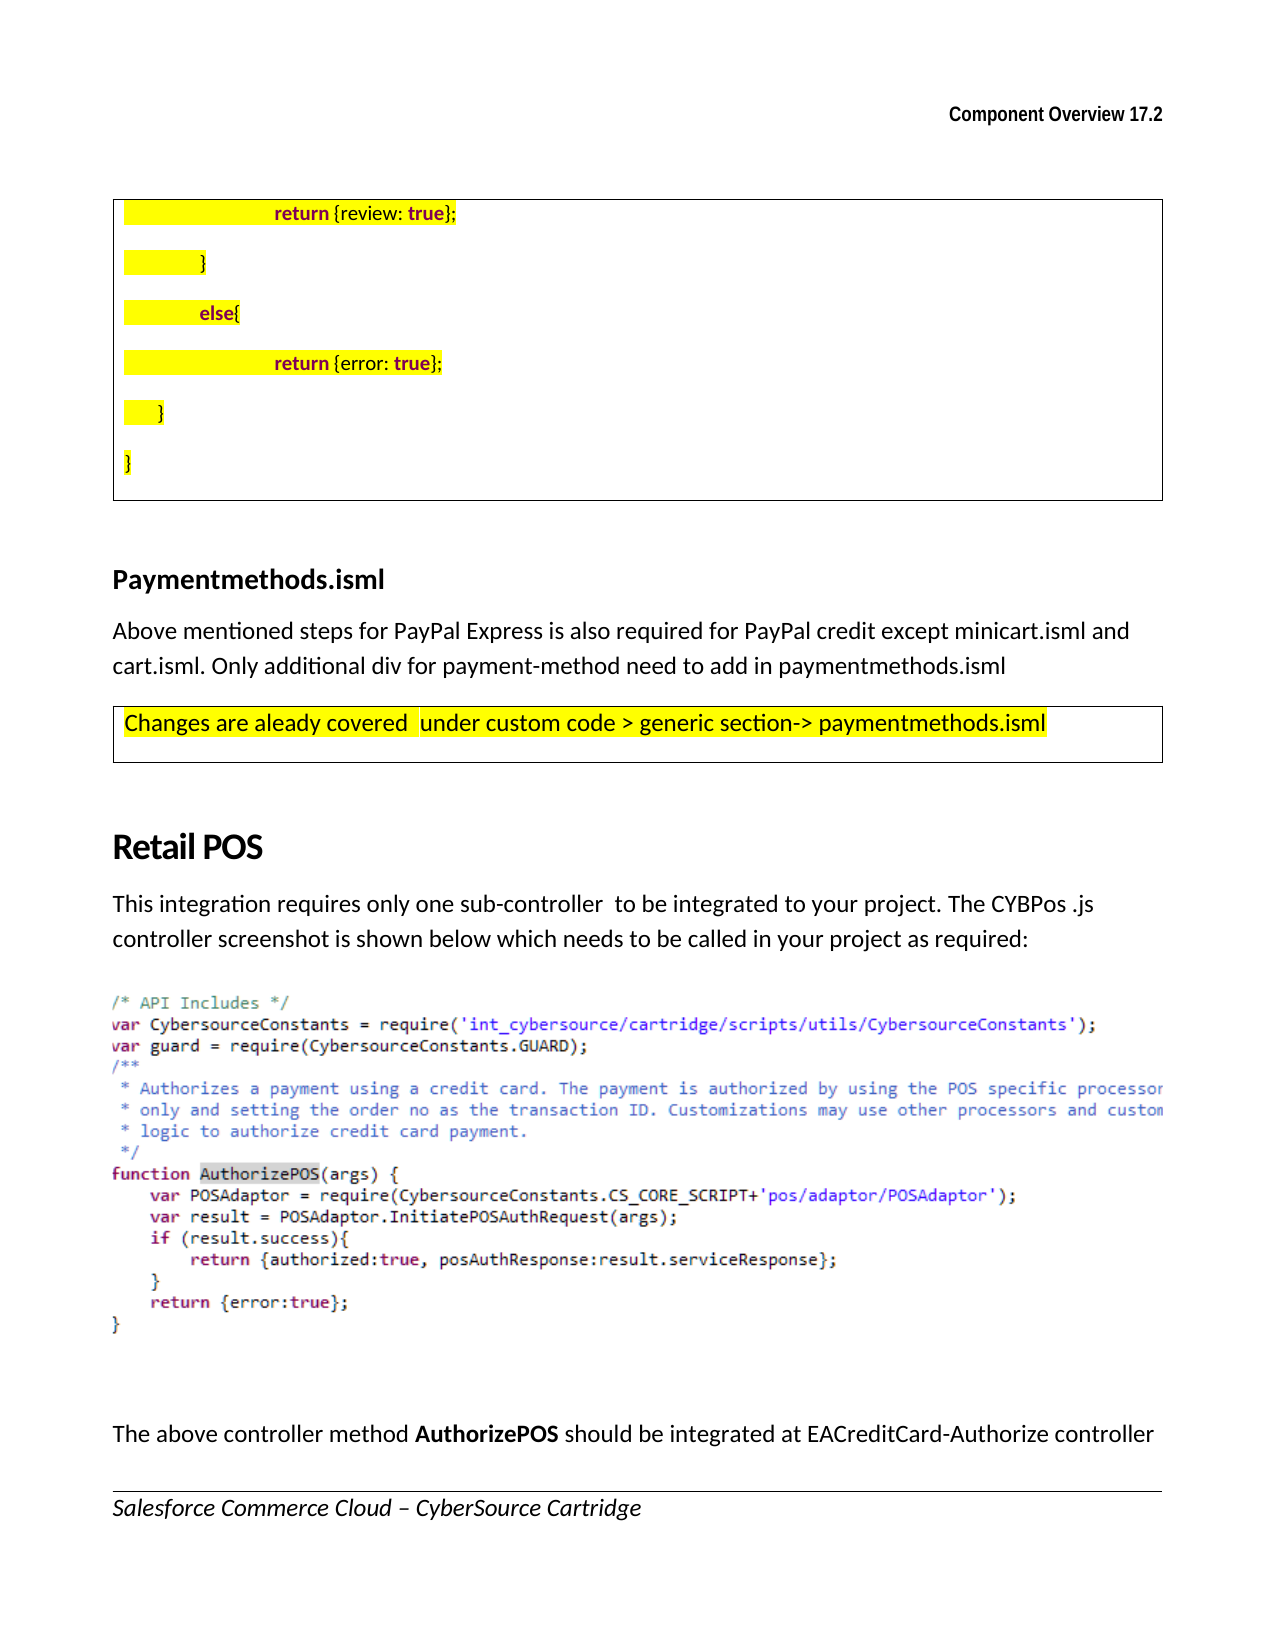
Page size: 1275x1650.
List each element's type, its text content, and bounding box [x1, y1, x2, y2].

subtitle Retail POS [112, 823, 1162, 869]
picture [112, 979, 1163, 1338]
table_header Changes are aleady covered under custom code > generic section-> paymentmethods.isml [114, 707, 1162, 762]
text Above mentioned steps for PayPal Express is also required for PayPal credit except minicart.isml and cart.isml. Only additional div for payment-method need to add in paymentmethods.isml [112, 615, 1162, 680]
text This integration requires only one sub-controller to be integrated to your project. The CYBPos .js controller screenshot is shown below which needs to be called in your project as required: [112, 888, 1162, 954]
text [112, 1418, 1162, 1449]
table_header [114, 200, 1162, 500]
subtitle Paymentmethods.isml [112, 561, 1162, 597]
